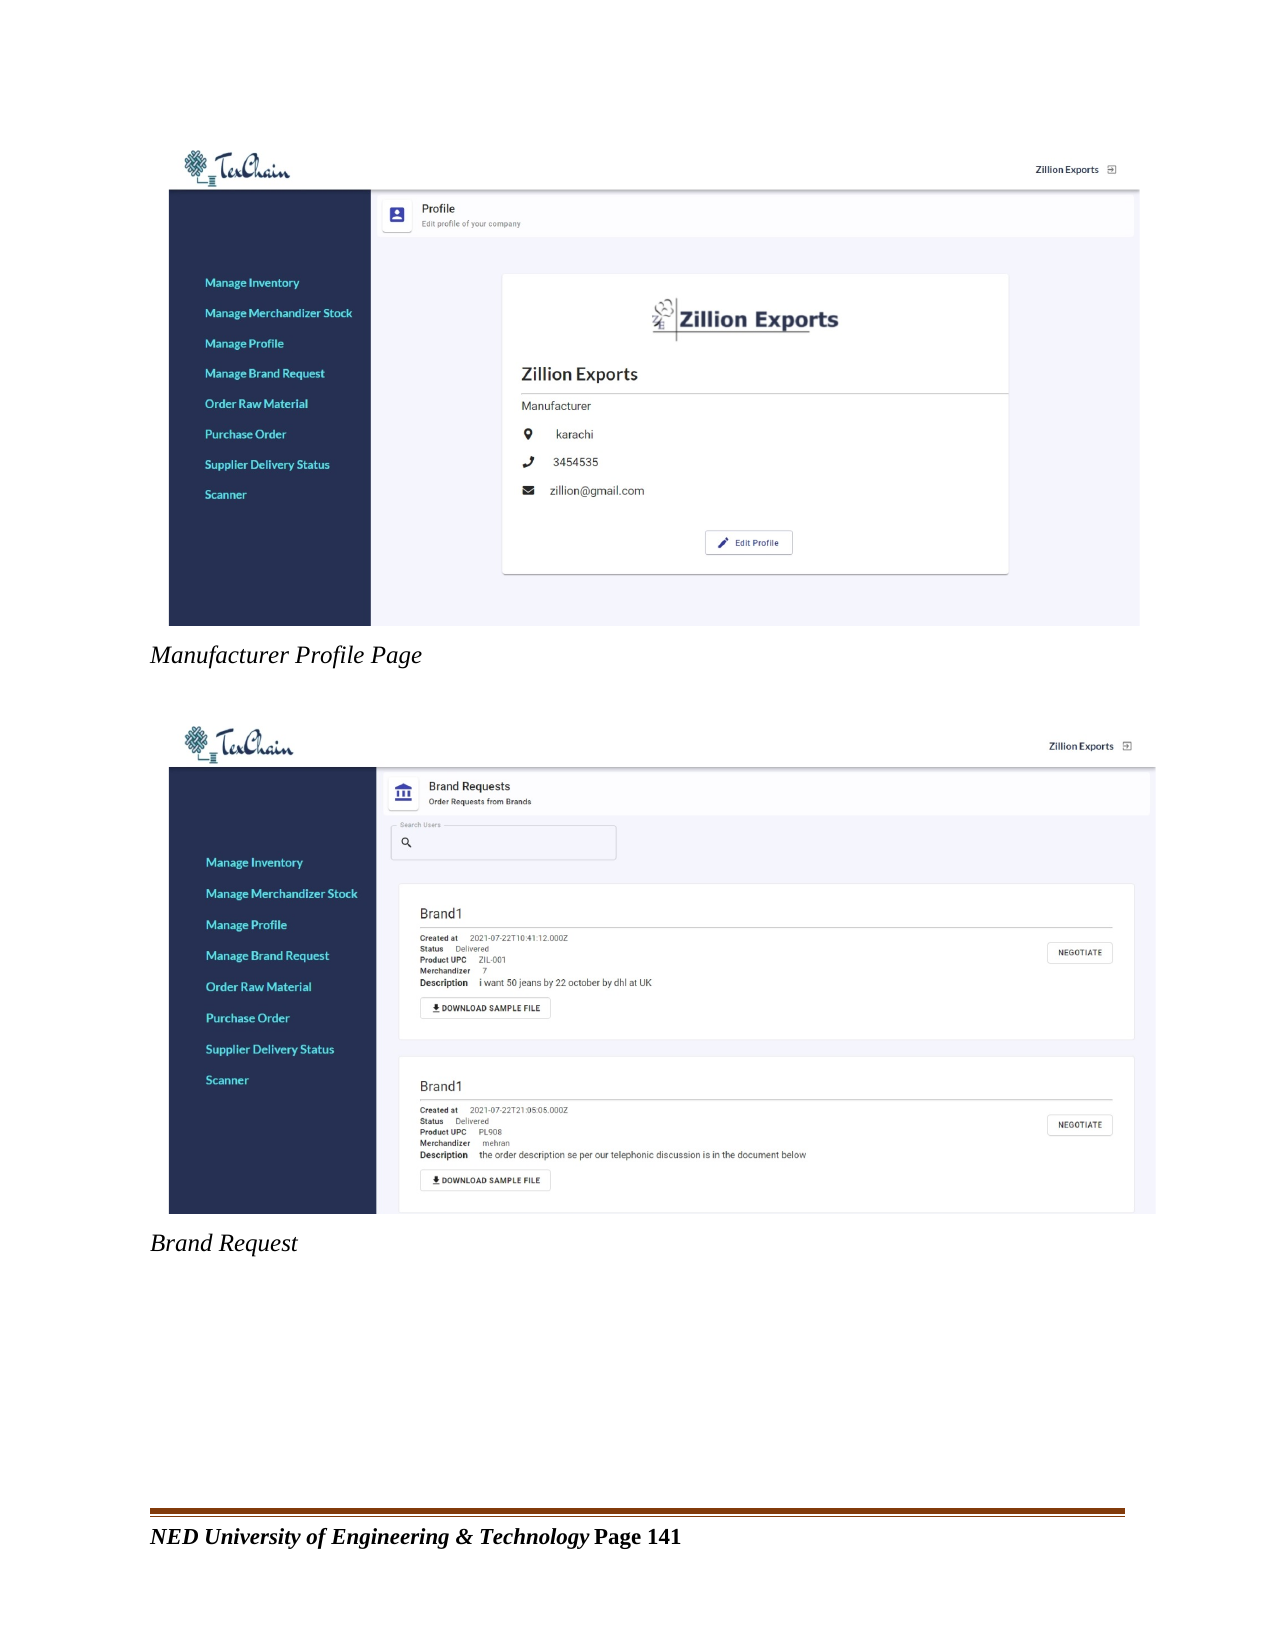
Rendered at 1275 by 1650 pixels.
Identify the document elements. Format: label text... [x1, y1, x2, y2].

text Manufacturer Profile Page [150, 150, 1125, 668]
text Brand Request [150, 726, 1125, 1256]
